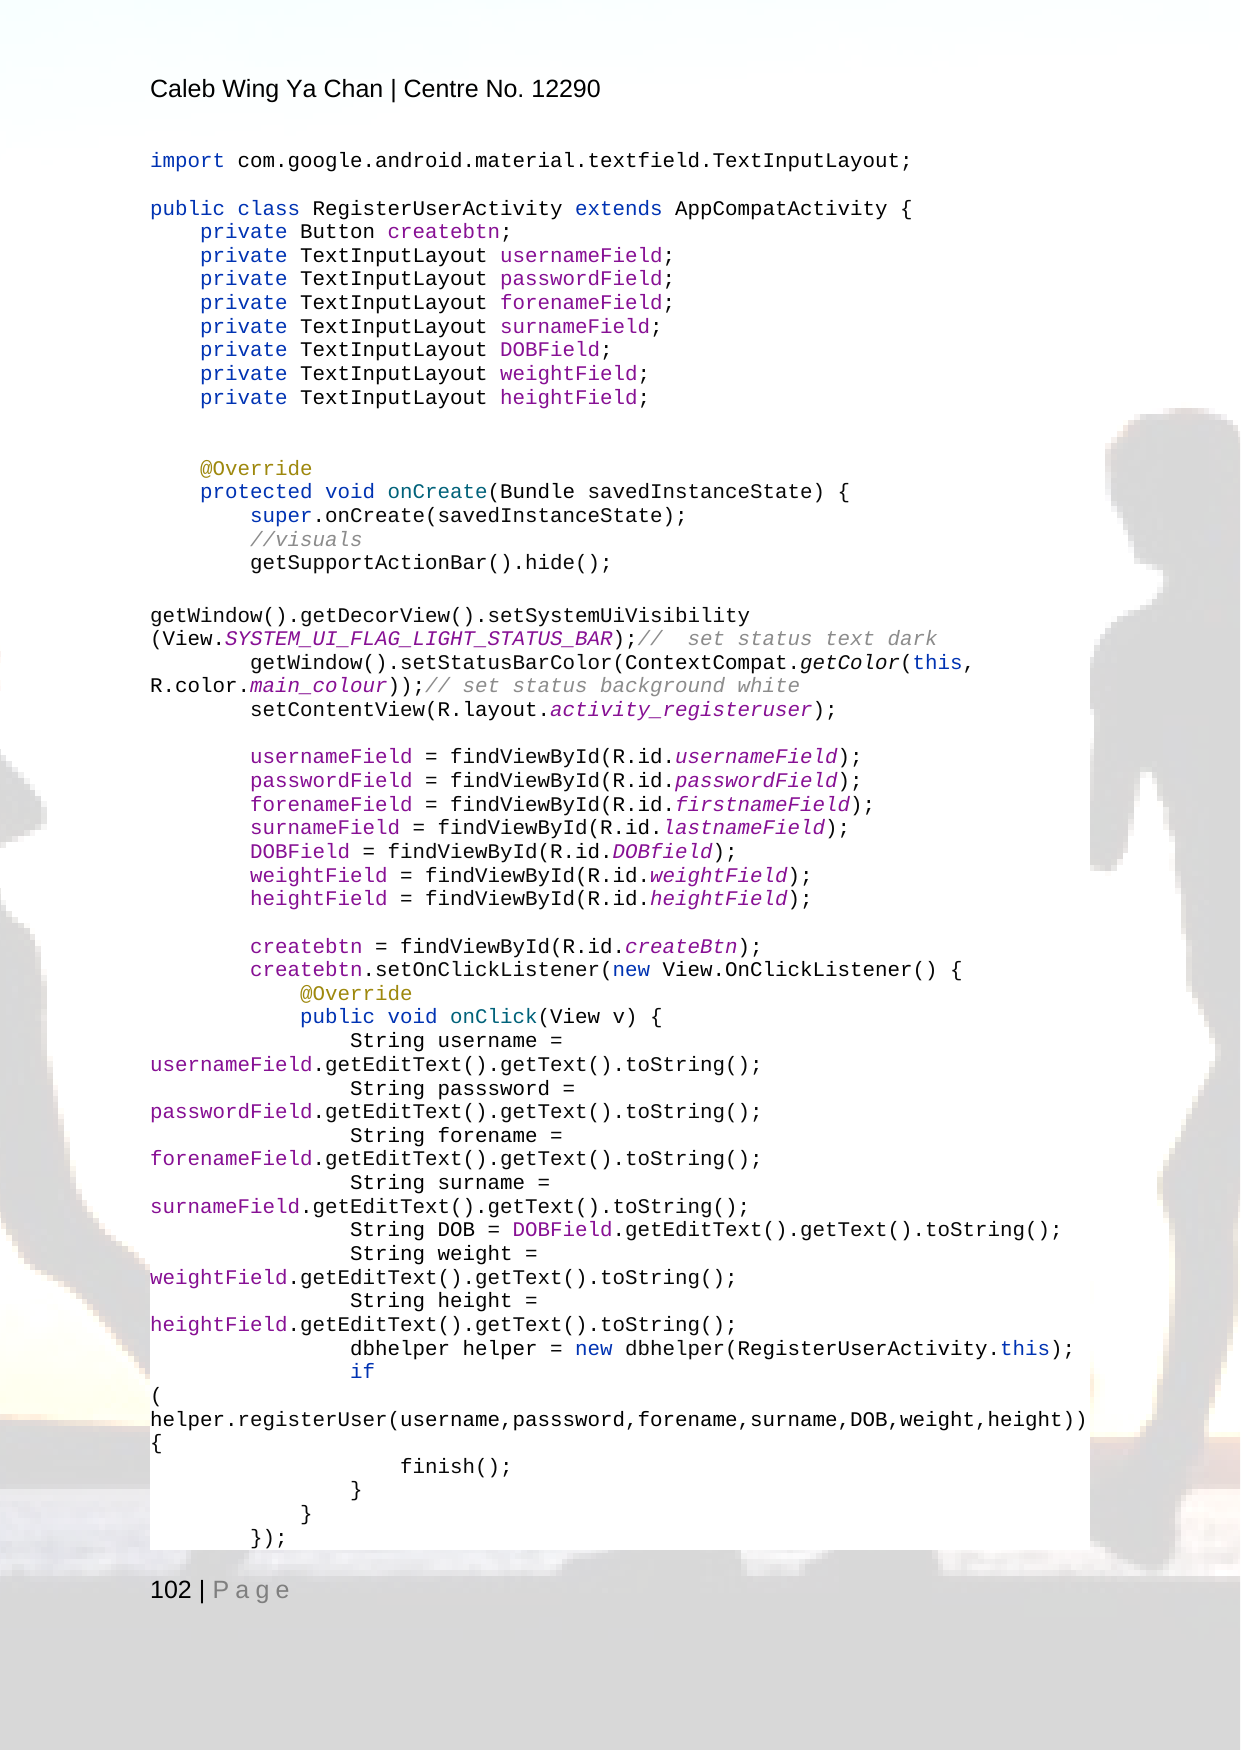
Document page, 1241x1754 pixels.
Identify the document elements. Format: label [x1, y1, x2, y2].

text [150, 150, 1090, 1550]
